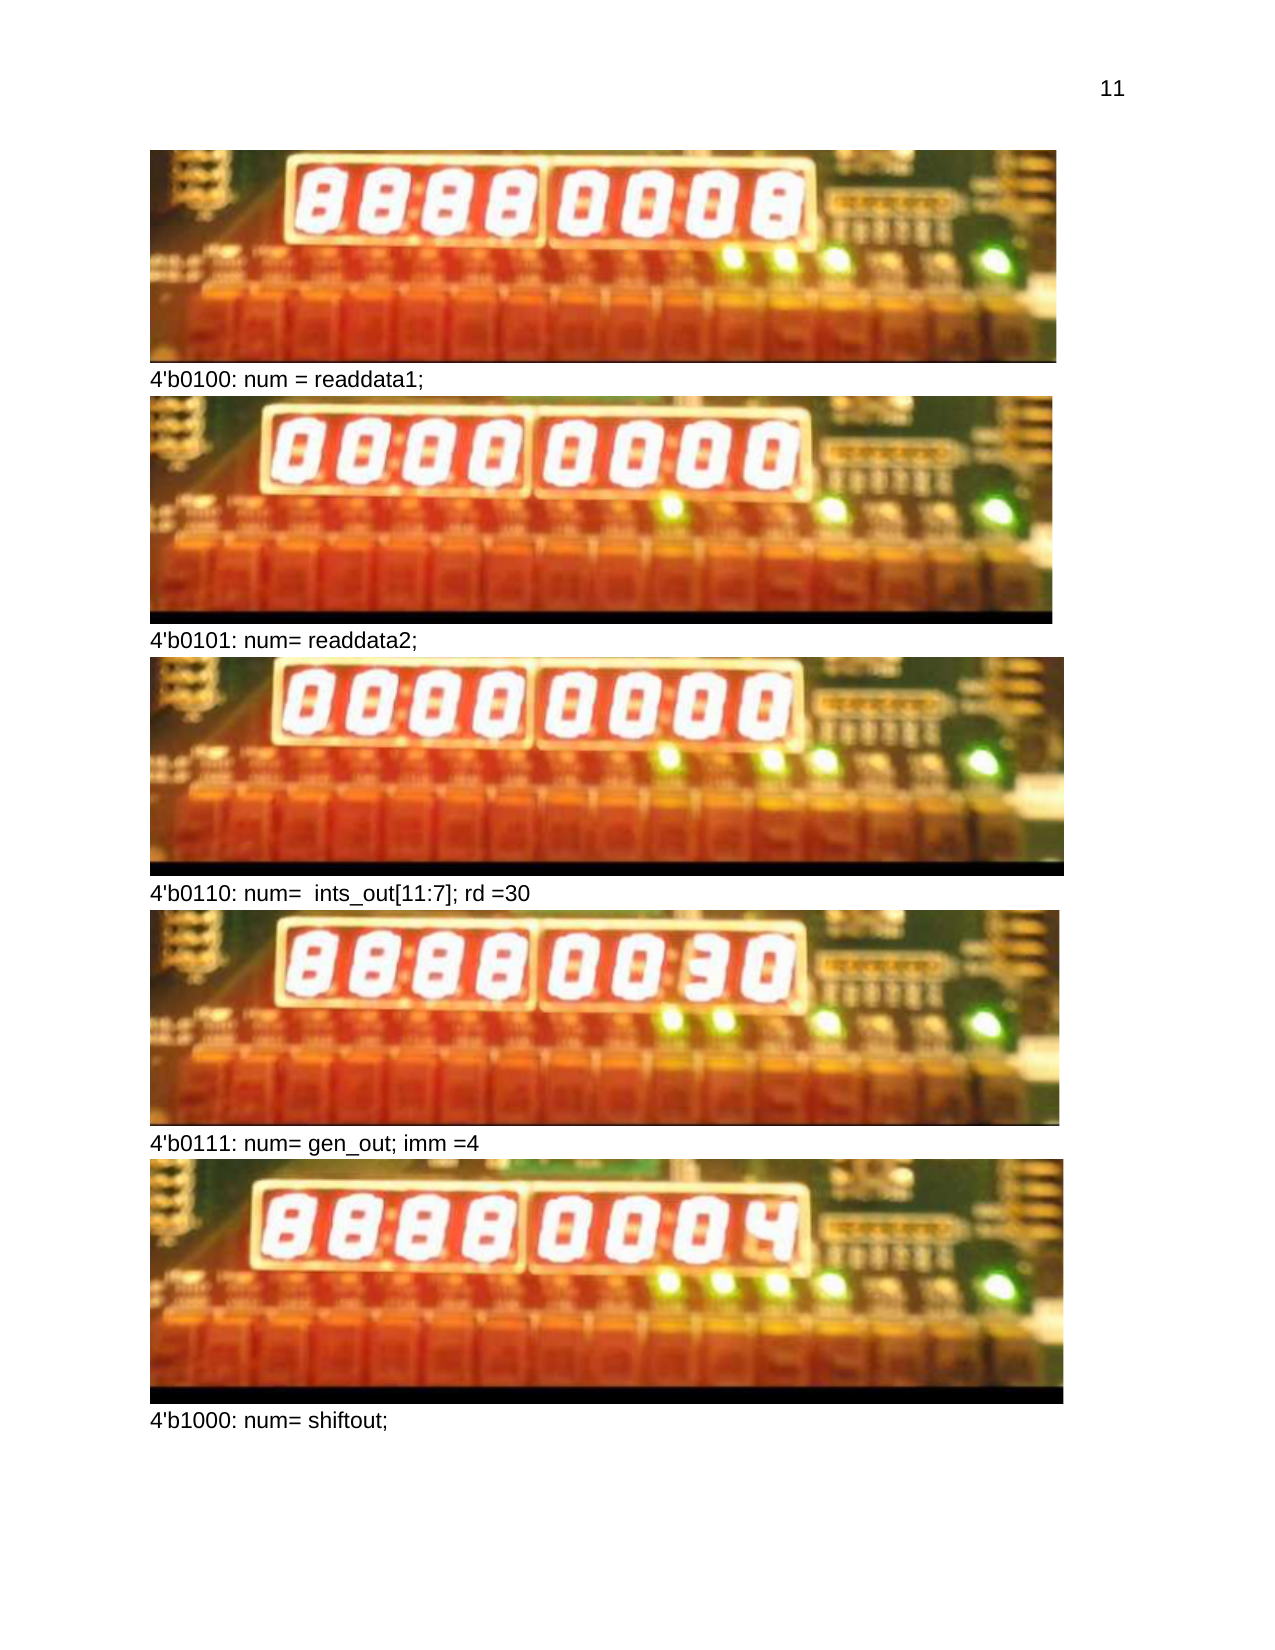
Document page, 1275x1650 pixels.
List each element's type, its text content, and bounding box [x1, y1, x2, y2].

picture [150, 1159, 1064, 1404]
picture [150, 396, 1053, 624]
text 4'b0100: num = readdata1; [150, 366, 1125, 393]
picture [150, 150, 1057, 363]
picture [150, 910, 1060, 1126]
text 4'b0110: num= ints_out[11:7]; rd =30 [150, 880, 1125, 906]
text 4'b1000: num= shiftout; [150, 1407, 1125, 1434]
picture [150, 657, 1064, 876]
text 4'b0111: num= gen_out; imm =4 [150, 1129, 1125, 1156]
text 4'b0101: num= readdata2; [150, 627, 1125, 653]
